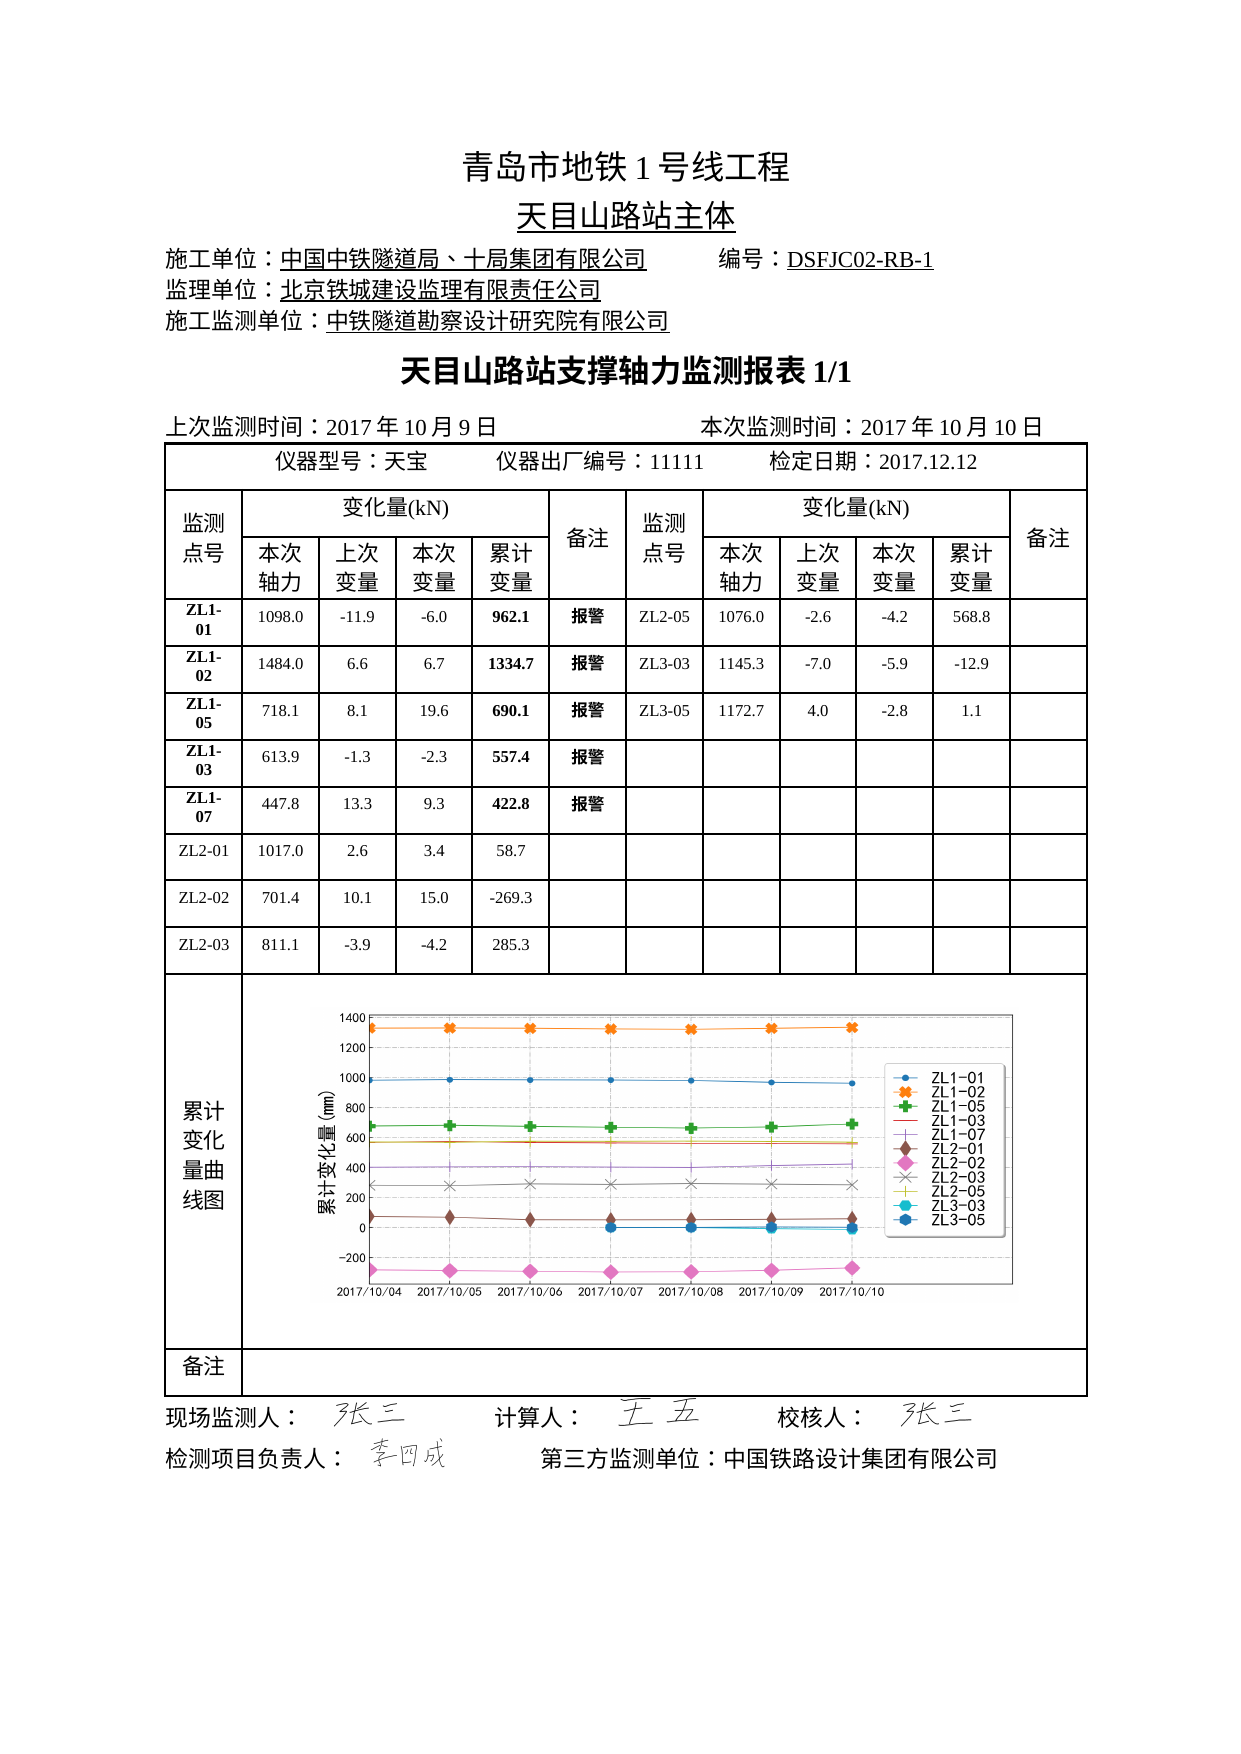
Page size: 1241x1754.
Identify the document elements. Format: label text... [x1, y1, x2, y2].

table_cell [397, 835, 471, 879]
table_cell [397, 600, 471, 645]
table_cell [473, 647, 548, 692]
text 施工监测单位：中铁隧道勘察设计研究院有限公司 [165, 305, 1087, 337]
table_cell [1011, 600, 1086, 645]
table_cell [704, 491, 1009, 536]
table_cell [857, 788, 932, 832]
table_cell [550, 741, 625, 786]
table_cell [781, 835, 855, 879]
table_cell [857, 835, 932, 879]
picture [310, 1007, 1019, 1303]
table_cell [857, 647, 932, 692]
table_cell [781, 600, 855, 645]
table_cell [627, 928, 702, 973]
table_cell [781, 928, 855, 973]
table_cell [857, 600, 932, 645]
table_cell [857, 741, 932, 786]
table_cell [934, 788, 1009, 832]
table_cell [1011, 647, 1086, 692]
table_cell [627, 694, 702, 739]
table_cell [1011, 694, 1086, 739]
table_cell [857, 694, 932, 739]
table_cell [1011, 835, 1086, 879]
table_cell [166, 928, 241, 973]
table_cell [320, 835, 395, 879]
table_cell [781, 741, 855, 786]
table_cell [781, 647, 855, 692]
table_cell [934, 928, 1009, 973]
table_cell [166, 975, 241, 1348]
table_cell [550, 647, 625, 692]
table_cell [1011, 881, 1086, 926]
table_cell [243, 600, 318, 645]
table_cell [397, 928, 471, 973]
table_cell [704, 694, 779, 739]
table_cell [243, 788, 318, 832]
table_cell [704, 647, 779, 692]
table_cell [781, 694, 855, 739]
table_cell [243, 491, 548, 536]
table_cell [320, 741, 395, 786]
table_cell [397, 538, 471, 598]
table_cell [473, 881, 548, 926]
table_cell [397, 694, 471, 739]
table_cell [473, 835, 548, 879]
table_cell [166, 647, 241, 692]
text 施工单位：中国中铁隧道局、十局集团有限公司 编号：DSFJC02-RB-1 [165, 243, 1087, 274]
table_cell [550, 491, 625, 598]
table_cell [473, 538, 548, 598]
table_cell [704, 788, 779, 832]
text 青岛市地铁1号线工程 [165, 159, 1087, 184]
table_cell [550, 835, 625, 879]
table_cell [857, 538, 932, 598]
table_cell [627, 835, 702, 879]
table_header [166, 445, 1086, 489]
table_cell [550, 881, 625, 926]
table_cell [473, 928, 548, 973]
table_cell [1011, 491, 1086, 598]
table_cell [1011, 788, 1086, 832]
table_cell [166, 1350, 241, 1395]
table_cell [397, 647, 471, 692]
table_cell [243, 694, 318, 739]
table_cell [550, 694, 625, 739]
picture [321, 1397, 440, 1427]
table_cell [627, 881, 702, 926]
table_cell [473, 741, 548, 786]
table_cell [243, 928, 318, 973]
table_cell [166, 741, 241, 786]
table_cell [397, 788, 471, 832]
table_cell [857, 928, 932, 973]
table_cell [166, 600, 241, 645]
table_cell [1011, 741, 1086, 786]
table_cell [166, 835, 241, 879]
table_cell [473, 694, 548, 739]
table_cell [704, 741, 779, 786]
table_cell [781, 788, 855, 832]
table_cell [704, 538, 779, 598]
picture [367, 1437, 486, 1468]
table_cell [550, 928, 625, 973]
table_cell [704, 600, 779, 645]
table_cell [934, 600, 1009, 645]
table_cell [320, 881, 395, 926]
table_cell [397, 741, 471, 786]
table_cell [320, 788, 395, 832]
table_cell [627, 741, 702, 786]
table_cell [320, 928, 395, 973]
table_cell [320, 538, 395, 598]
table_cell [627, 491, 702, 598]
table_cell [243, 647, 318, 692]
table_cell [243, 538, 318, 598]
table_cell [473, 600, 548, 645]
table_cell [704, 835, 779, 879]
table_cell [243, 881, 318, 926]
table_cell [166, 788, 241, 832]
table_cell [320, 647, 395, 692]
picture [604, 1397, 723, 1427]
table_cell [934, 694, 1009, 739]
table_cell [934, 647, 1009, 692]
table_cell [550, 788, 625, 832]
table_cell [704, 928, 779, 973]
text 天目山路站支撑轴力监测报表1/1 [165, 349, 1087, 392]
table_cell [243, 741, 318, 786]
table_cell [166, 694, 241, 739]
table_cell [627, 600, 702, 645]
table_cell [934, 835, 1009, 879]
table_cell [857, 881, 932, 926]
text 监理单位：北京铁城建设监理有限责任公司 [165, 274, 1087, 305]
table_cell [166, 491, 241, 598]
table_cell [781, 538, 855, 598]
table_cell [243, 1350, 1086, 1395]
text 天目山路站主体 [165, 184, 1087, 239]
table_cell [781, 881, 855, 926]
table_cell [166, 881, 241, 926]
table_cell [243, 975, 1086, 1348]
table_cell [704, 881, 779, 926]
text 检测项目负责人： 第三方监测单位：中国铁路设计集团有限公司 [165, 1438, 1087, 1474]
picture [888, 1397, 1007, 1427]
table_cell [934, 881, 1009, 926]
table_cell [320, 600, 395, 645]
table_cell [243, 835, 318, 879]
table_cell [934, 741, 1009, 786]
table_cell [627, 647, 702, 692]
text 上次监测时间：2017年10月9日 本次监测时间：2017年10月10日 [165, 411, 1087, 442]
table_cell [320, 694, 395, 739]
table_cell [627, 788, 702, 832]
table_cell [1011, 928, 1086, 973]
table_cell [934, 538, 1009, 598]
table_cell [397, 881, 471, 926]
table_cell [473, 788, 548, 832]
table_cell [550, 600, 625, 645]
